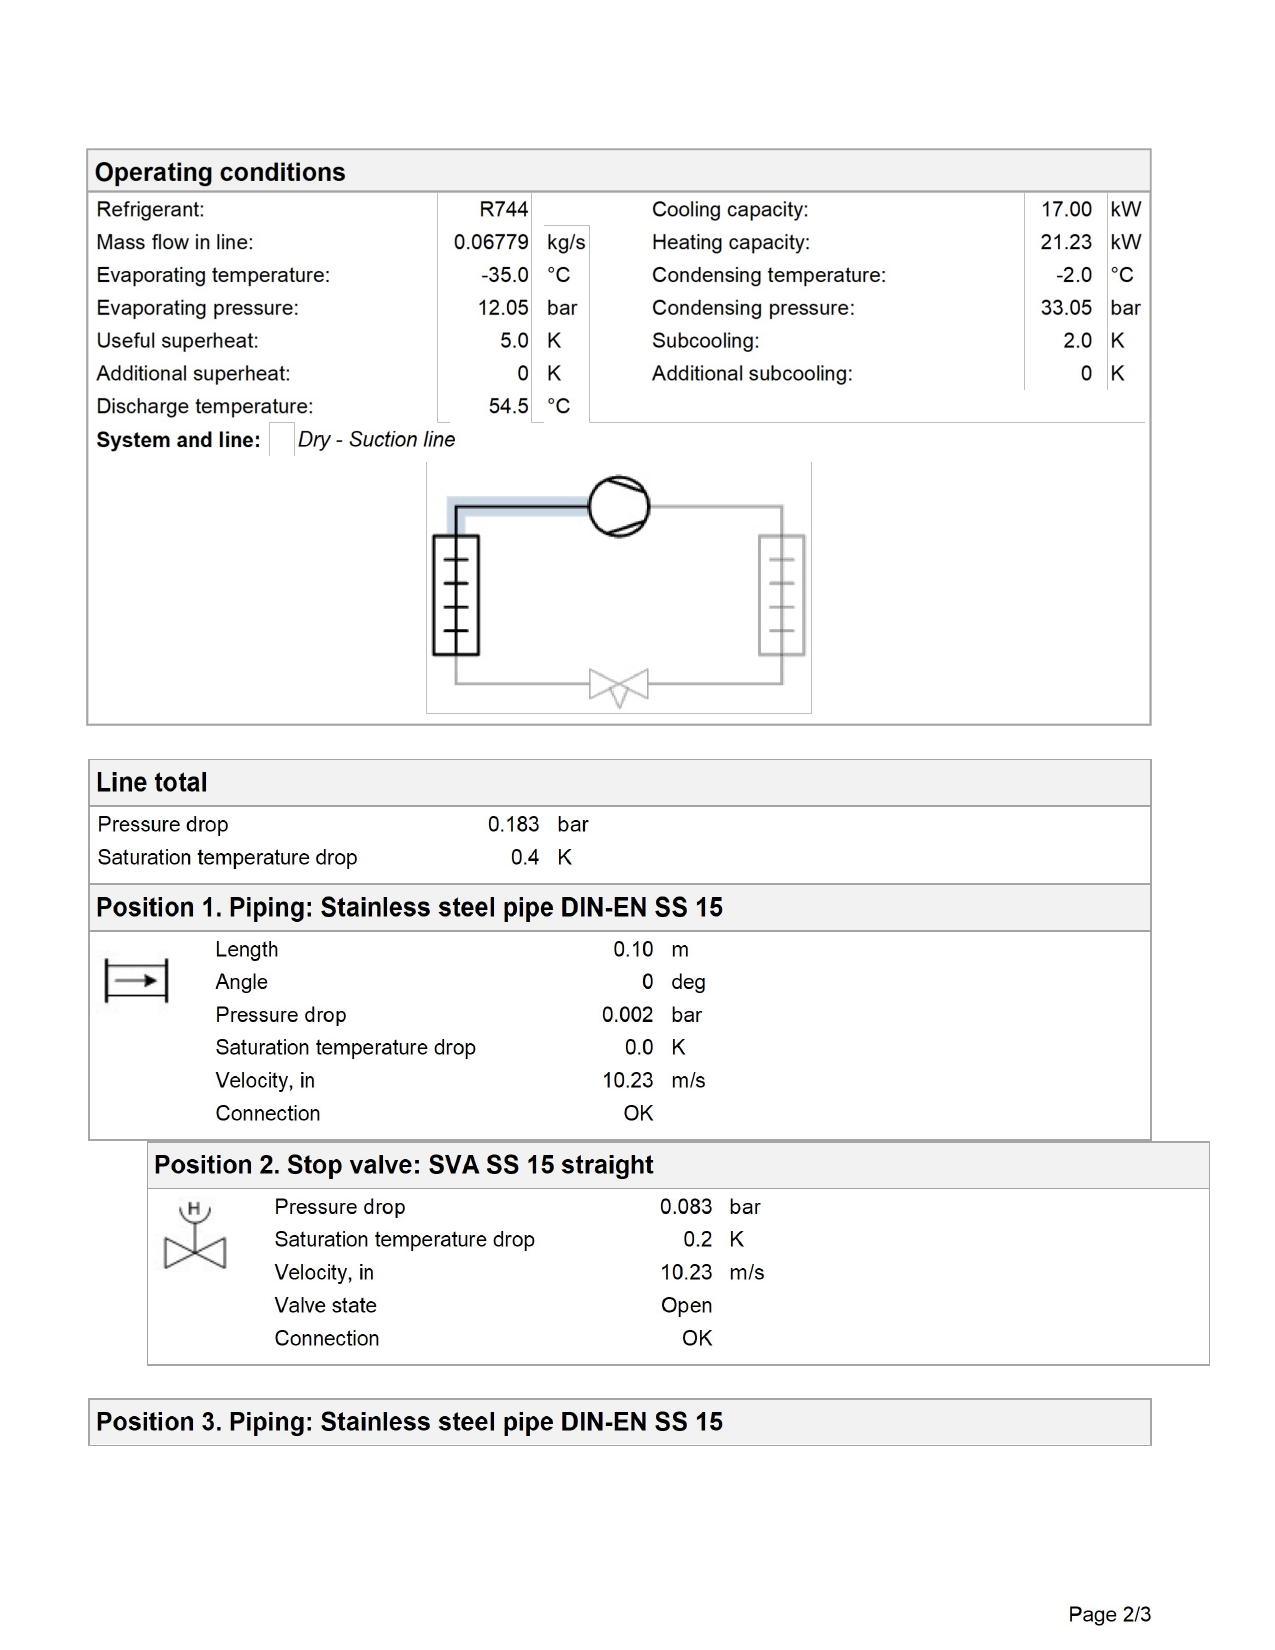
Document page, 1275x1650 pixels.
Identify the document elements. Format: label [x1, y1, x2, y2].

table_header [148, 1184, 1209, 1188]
picture [940, 1579, 1154, 1650]
picture [94, 807, 472, 874]
picture [726, 1190, 768, 1289]
picture [212, 932, 586, 1130]
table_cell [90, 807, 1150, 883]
picture [271, 1190, 645, 1355]
picture [94, 938, 178, 1022]
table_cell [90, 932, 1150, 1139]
picture [90, 1400, 1150, 1441]
picture [656, 1190, 715, 1355]
picture [86, 147, 1152, 726]
picture [90, 885, 1150, 927]
picture [668, 932, 709, 1097]
picture [148, 1143, 1209, 1184]
picture [484, 807, 542, 874]
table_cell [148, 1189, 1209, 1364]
picture [153, 1196, 236, 1280]
picture [554, 807, 591, 874]
picture [90, 761, 1150, 802]
picture [598, 932, 656, 1130]
